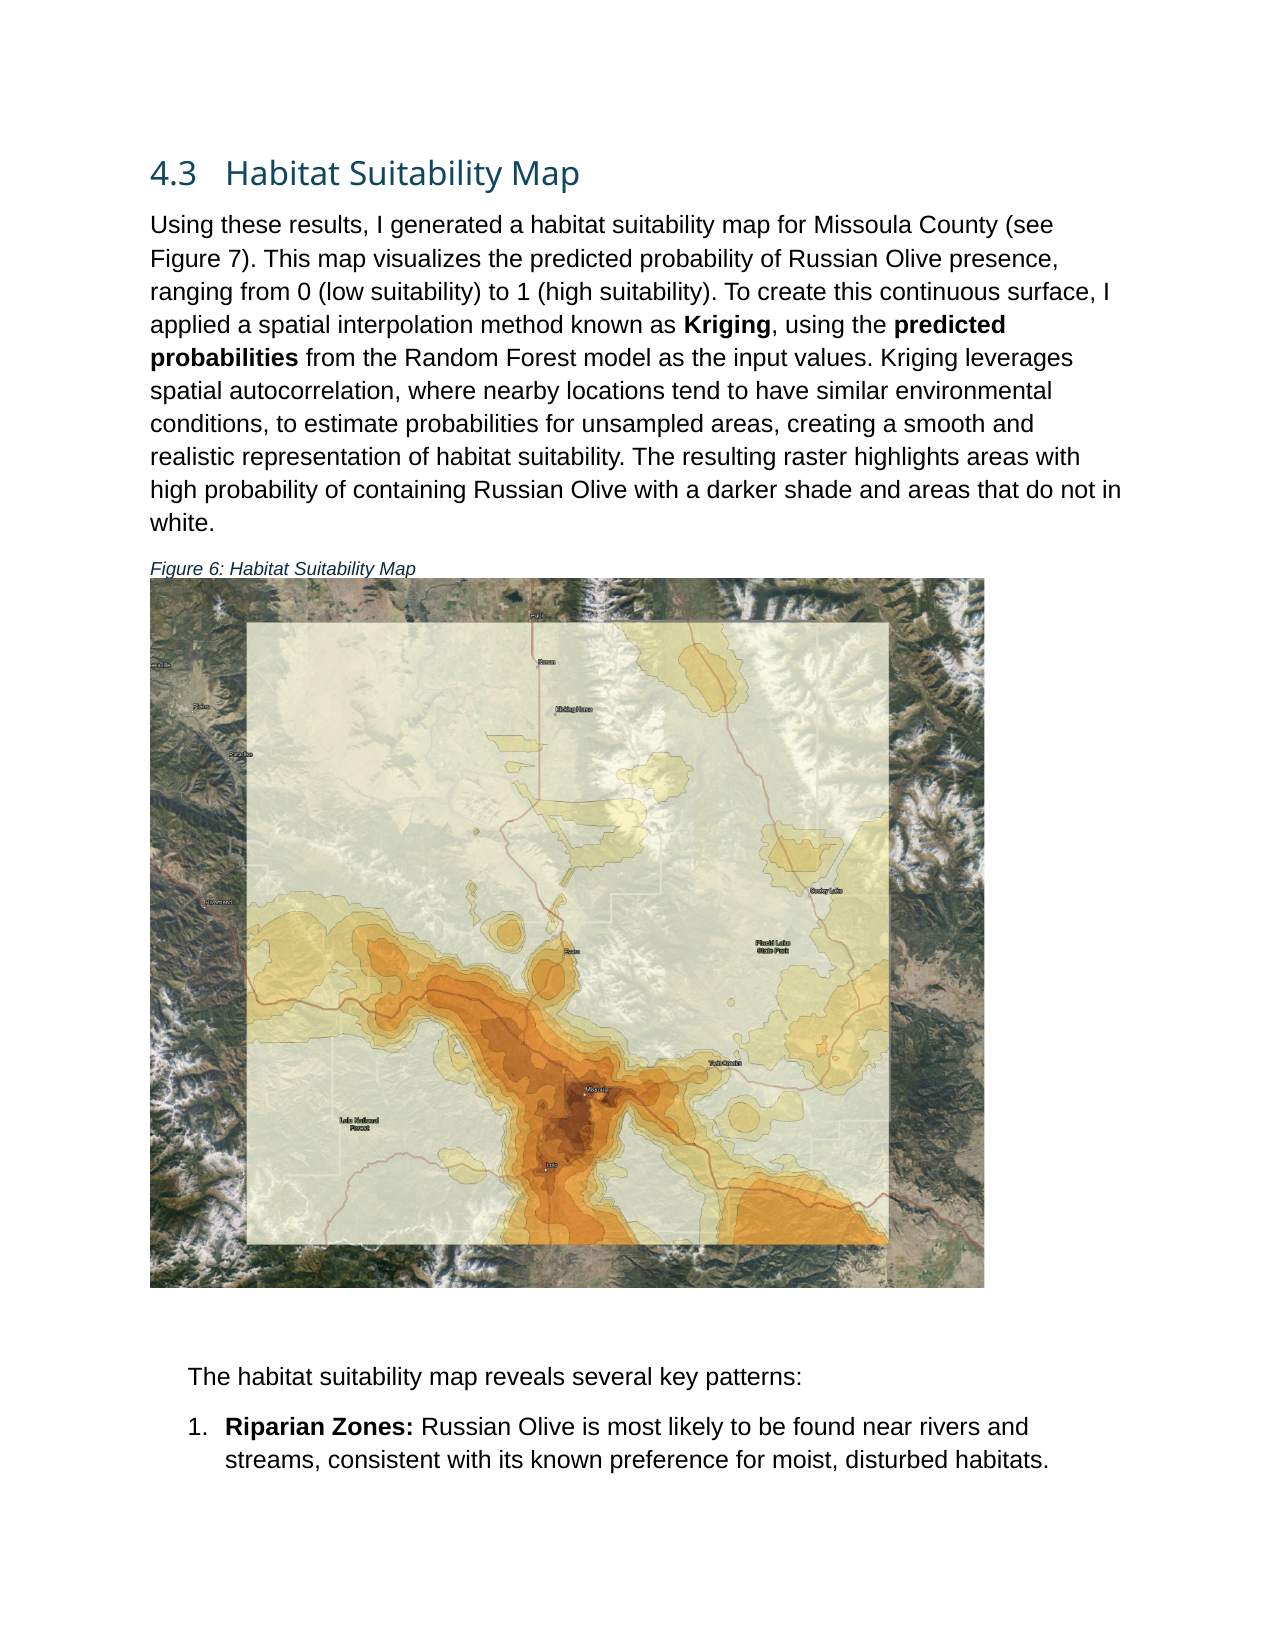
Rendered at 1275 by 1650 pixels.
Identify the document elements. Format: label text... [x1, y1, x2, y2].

text The habitat suitability map reveals several key patterns: [150, 1362, 1125, 1391]
subtitle 4.3 Habitat Suitability Map [150, 150, 1125, 195]
list Riparian Zones: Russian Olive is most likely to be found near rivers and streams, consistent with its known preference for moist, disturbed habitats. [187, 1412, 1125, 1473]
text Using these results, I generated a habitat suitability map for Missoula County (see Figure 7). This map visualizes the predicted probability of Russian Olive presence, ranging from 0 (low suitability) to 1 (high suitability). To create this continuous surface, I applied a spatial interpolation method known as Kriging, using the predicted probabilities from the Random Forest model as the input values. Kriging leverages spatial autocorrelation, where nearby locations tend to have similar environmental conditions, to estimate probabilities for unsampled areas, creating a smooth and realistic representation of habitat suitability. The resulting raster highlights areas with high probability of containing Russian Olive with a darker shade and areas that do not in white. [150, 211, 1125, 536]
picture [150, 578, 985, 1288]
text Figure 6: Habitat Suitability Map [150, 557, 1125, 579]
